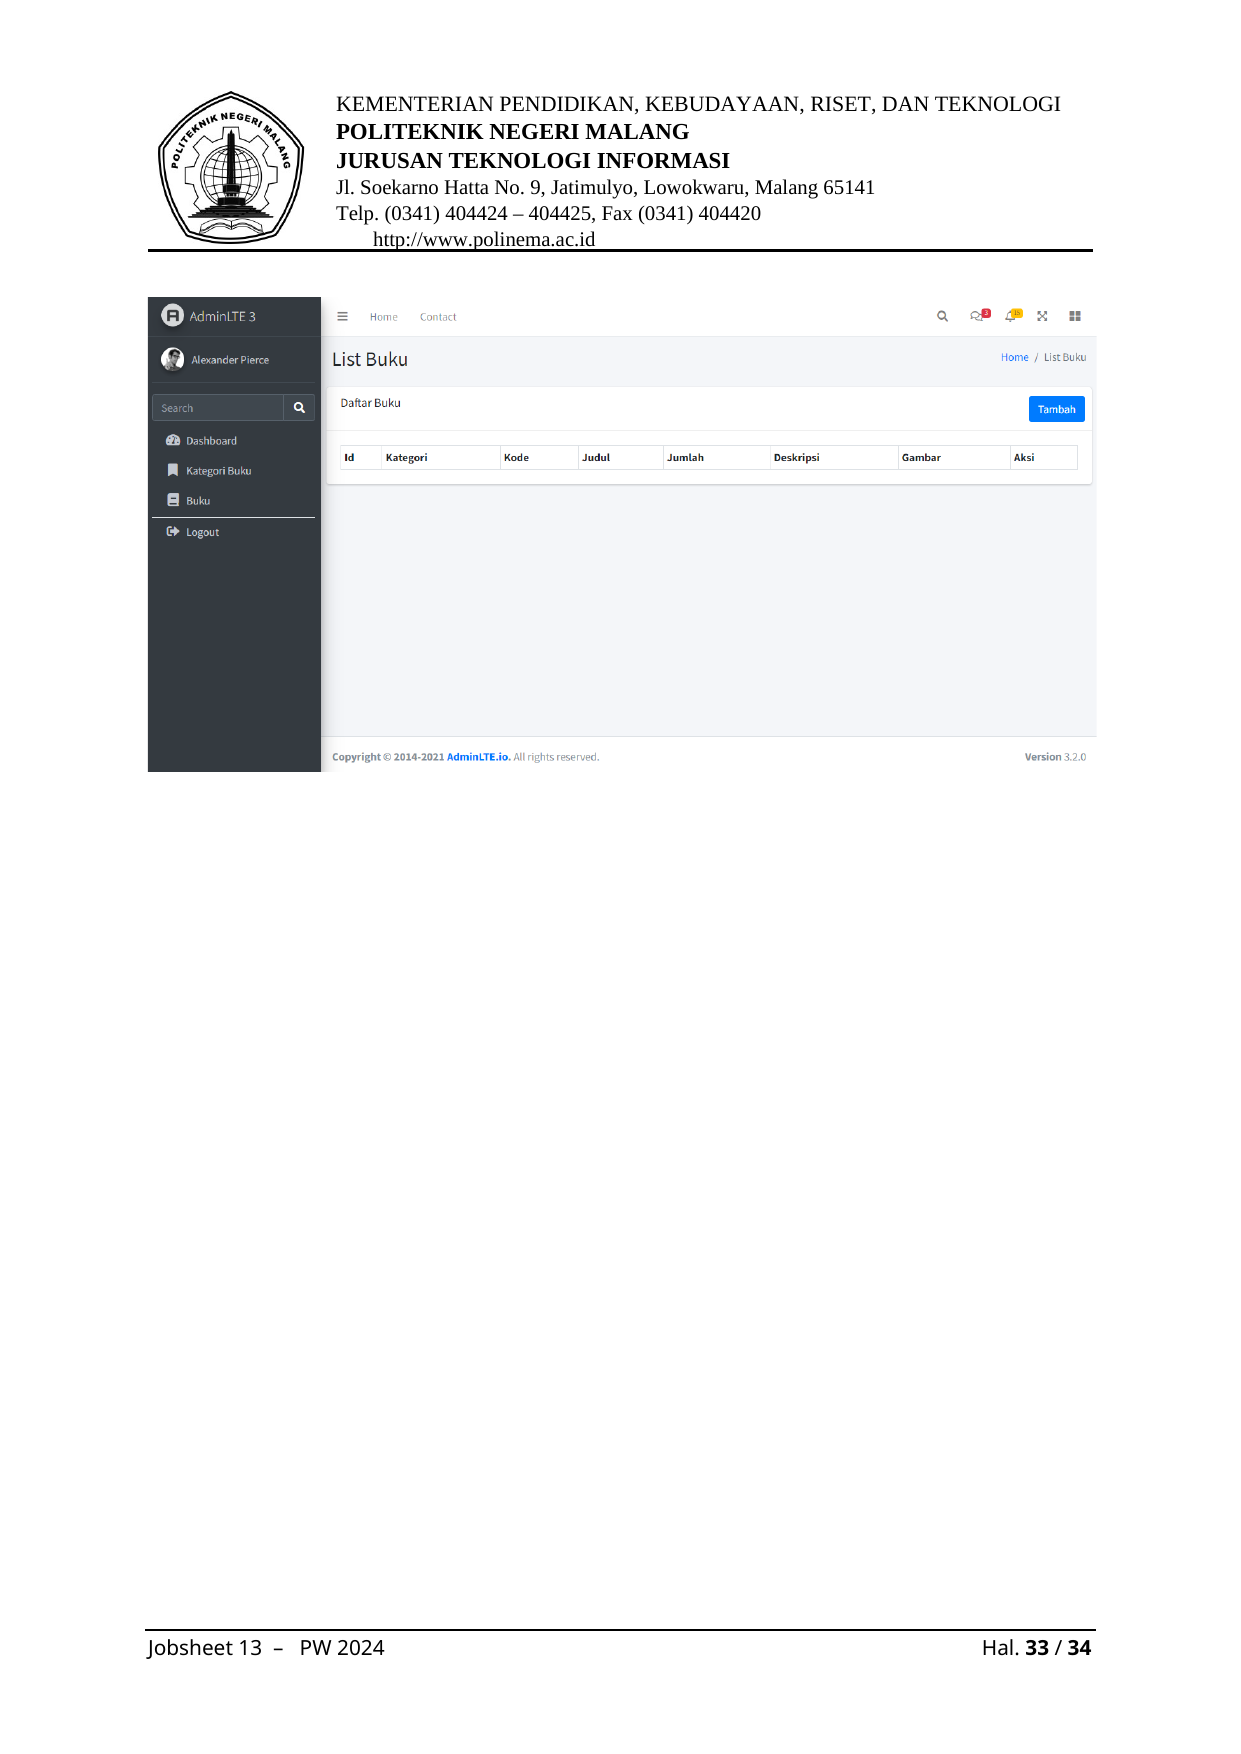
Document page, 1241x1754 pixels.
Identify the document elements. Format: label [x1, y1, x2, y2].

picture [158, 91, 306, 244]
picture [147, 297, 1097, 772]
